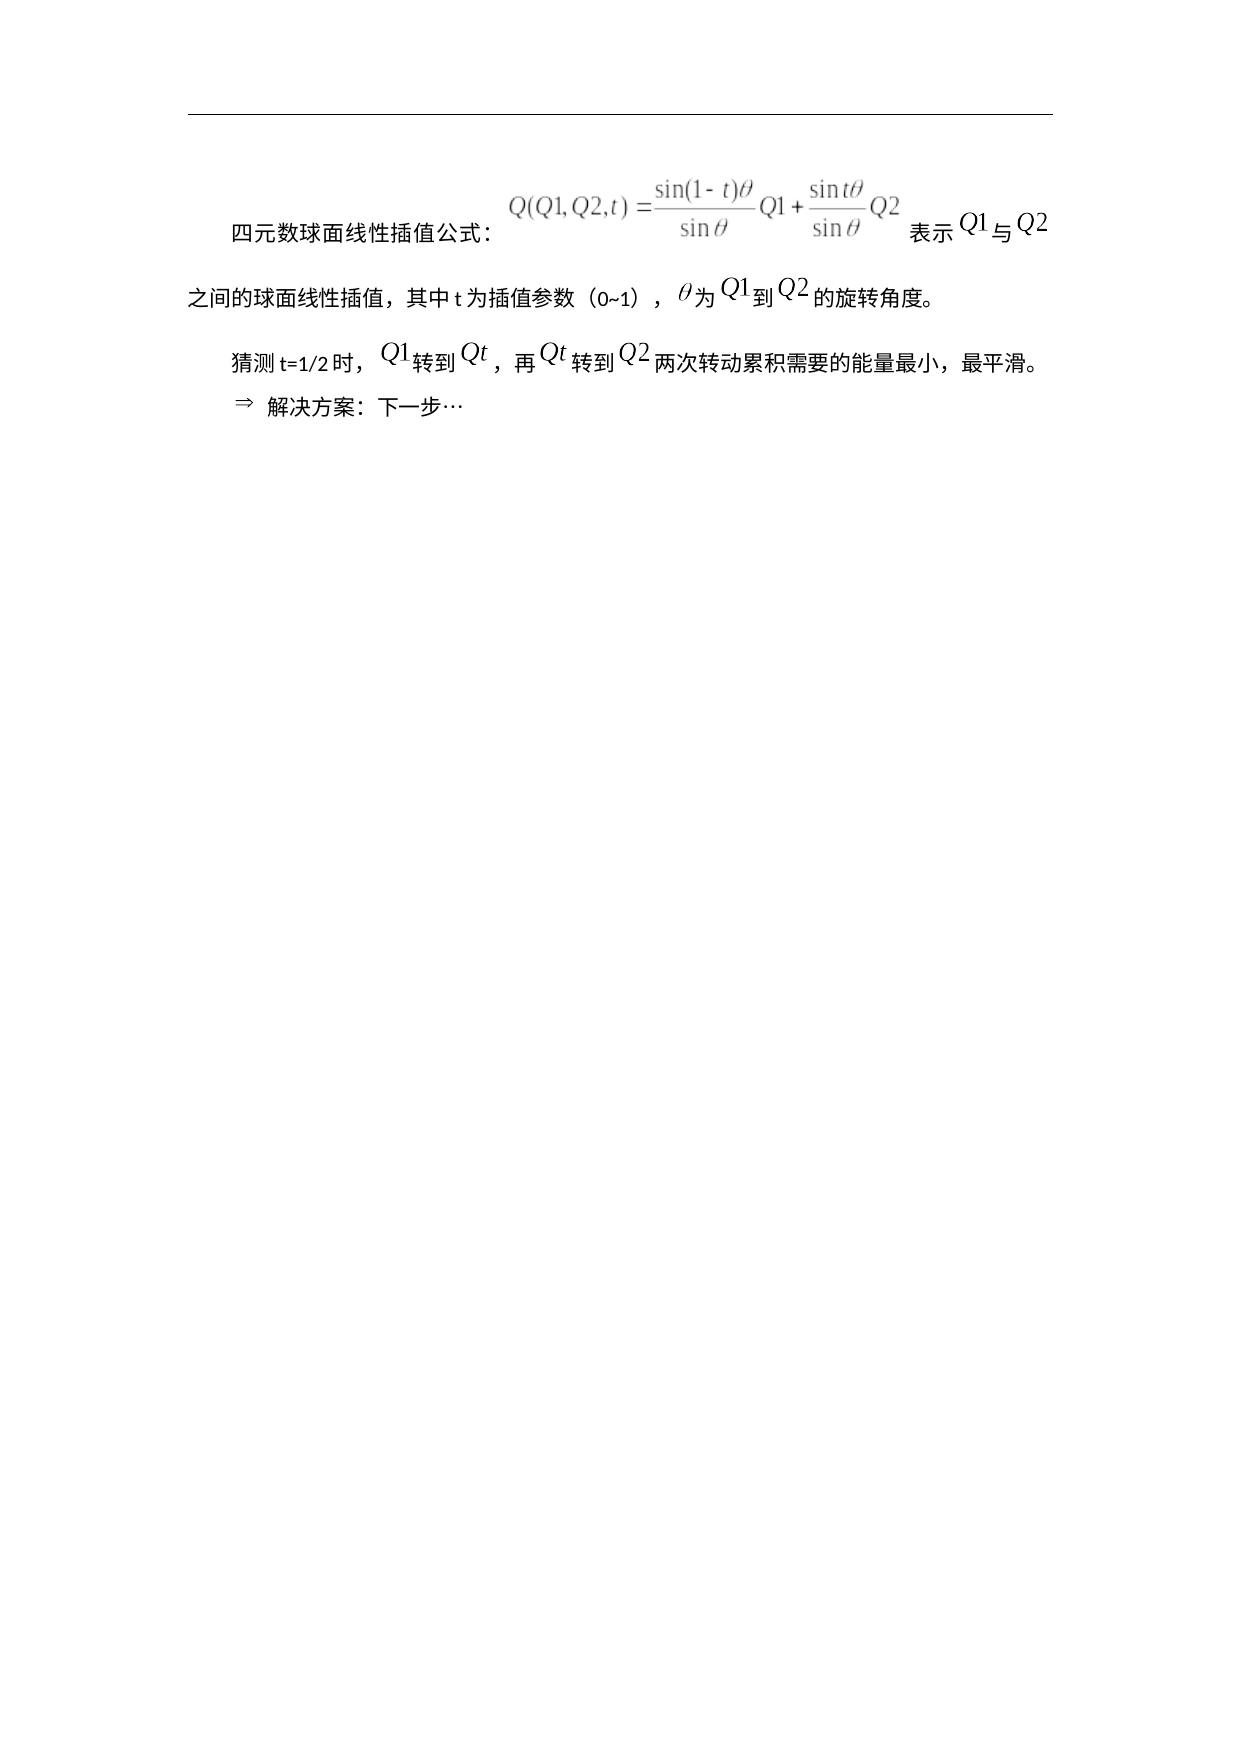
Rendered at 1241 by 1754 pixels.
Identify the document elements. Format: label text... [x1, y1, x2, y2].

text 解决方案：下一步… [187, 389, 1053, 422]
text 猜测t=1/2时，转到，再转到两次转动累积需要的能量最小，最平滑。 [187, 324, 1053, 389]
text 四元数球面线性插值公式： 表示与之间的球面线性插值，其中t为插值参数（0~1），为到的旋转角度。 [187, 162, 1053, 324]
